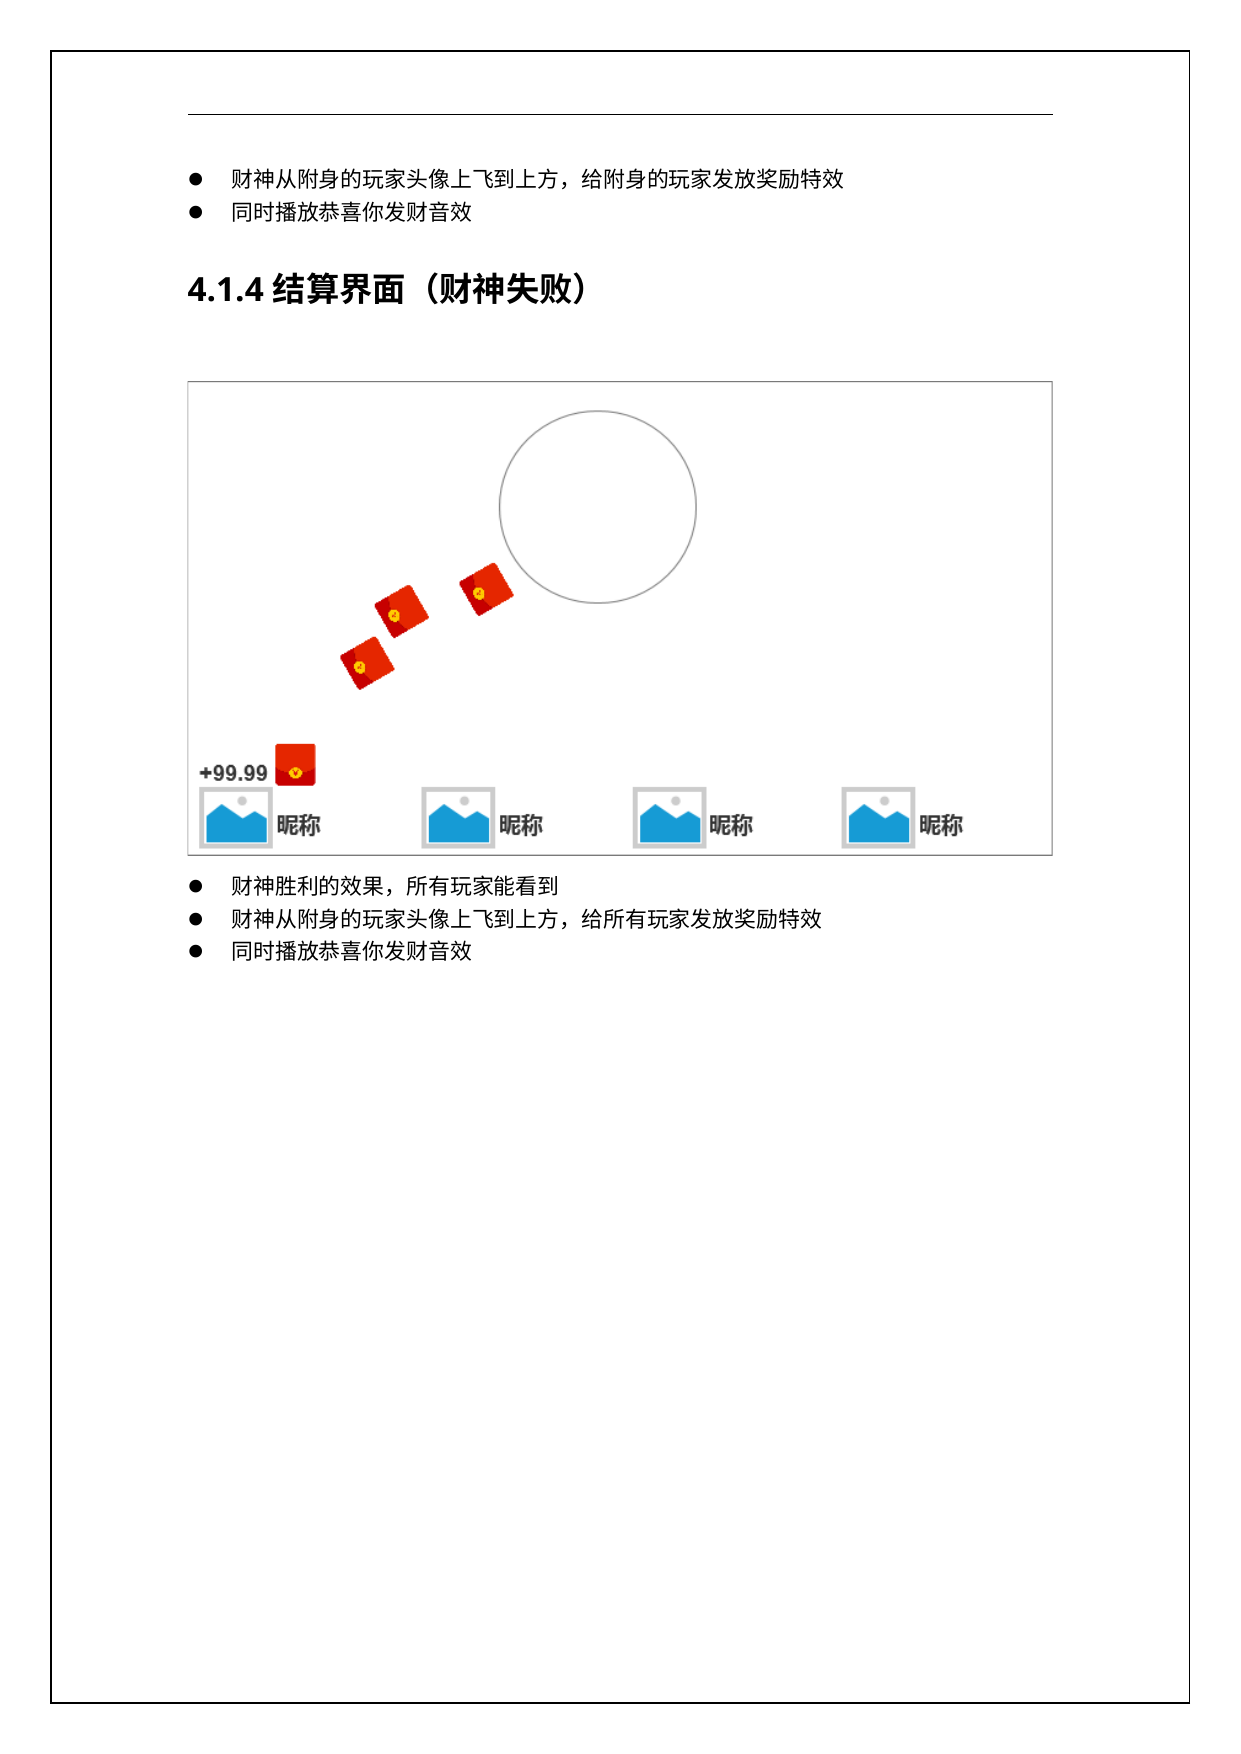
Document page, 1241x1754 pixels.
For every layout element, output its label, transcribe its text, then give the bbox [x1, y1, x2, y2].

picture [187, 381, 1053, 856]
list 同时播放恭喜你发财音效 [187, 934, 1053, 966]
list 财神从附身的玩家头像上飞到上方，给所有玩家发放奖励特效 [187, 901, 1053, 934]
list 同时播放恭喜你发财音效 [187, 194, 1053, 227]
list 财神胜利的效果，所有玩家能看到 [187, 869, 1053, 901]
subtitle 4.1.4 结算界面（财神失败） [187, 254, 1053, 319]
list 财神从附身的玩家头像上飞到上方，给附身的玩家发放奖励特效 [187, 162, 1053, 194]
